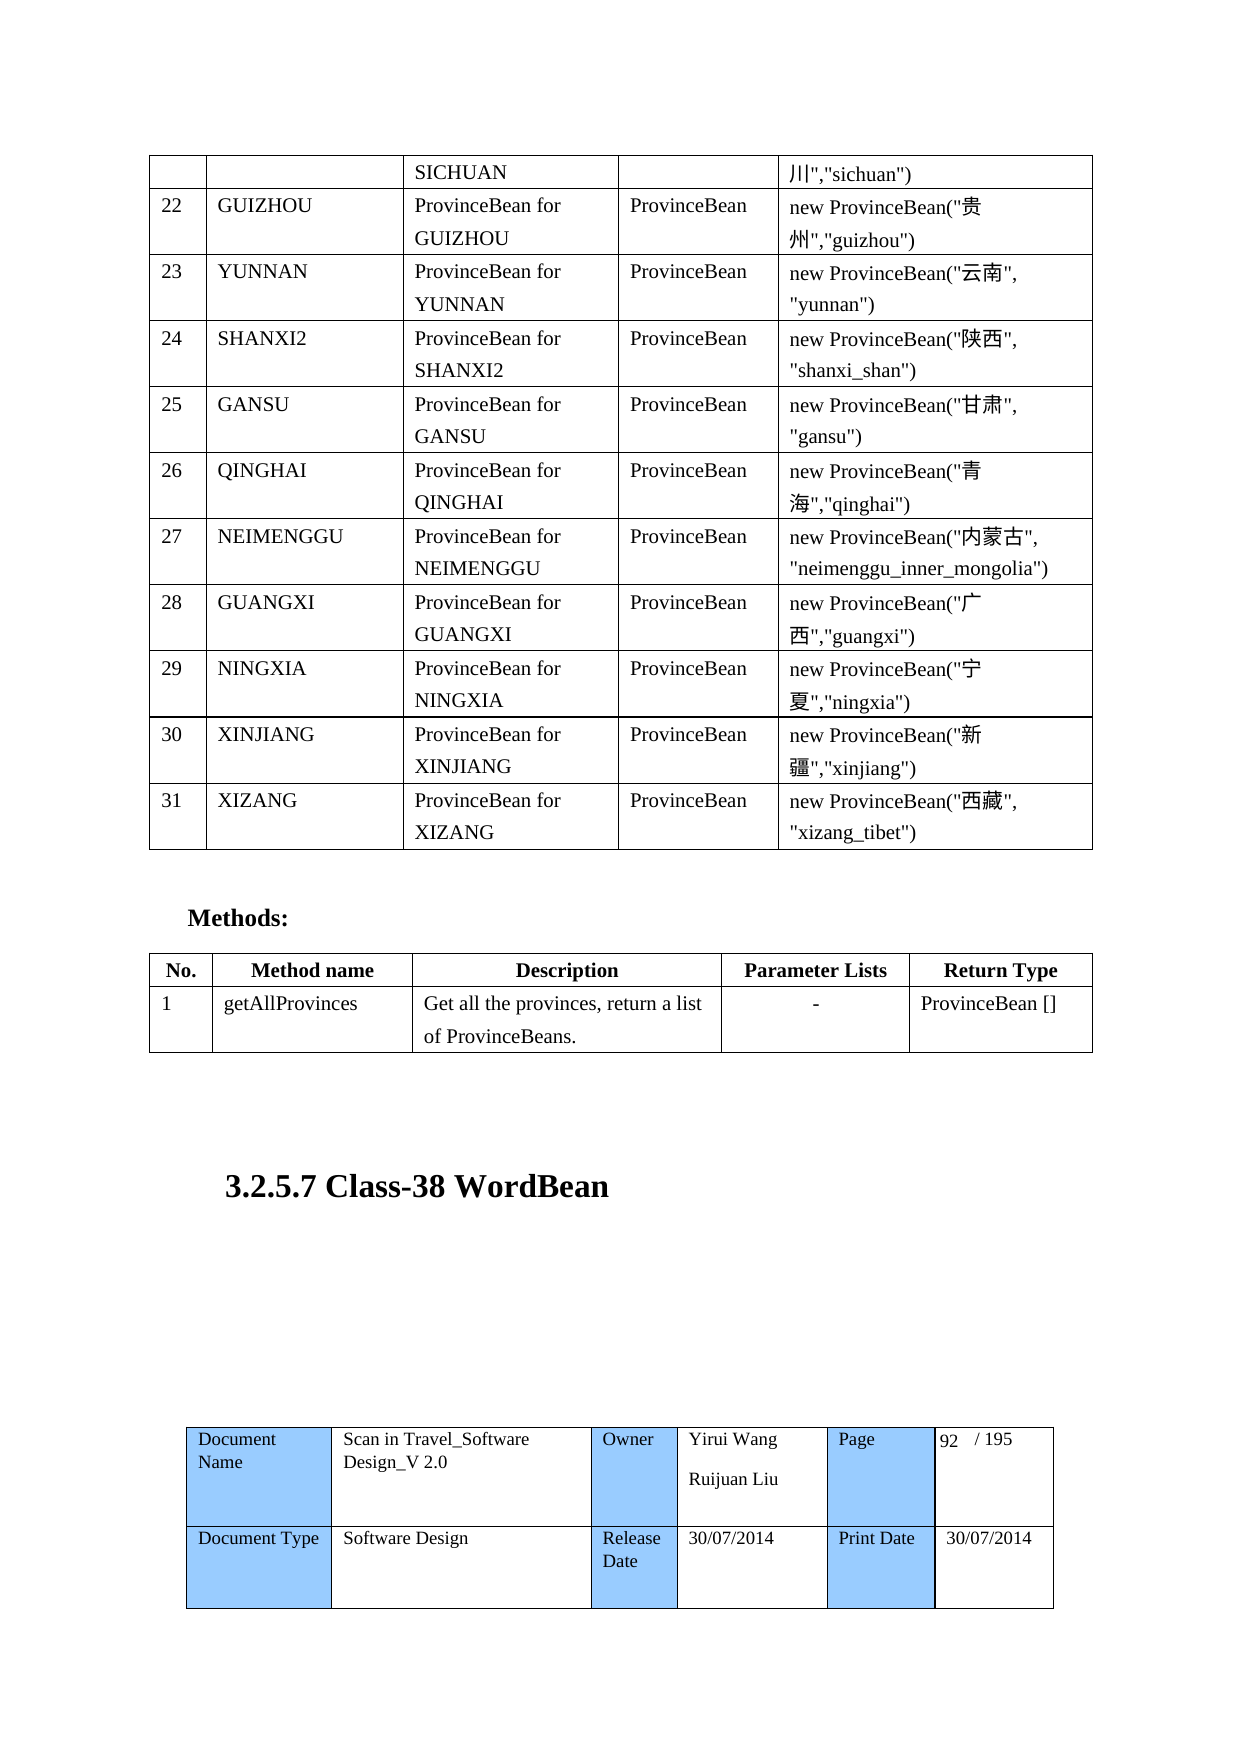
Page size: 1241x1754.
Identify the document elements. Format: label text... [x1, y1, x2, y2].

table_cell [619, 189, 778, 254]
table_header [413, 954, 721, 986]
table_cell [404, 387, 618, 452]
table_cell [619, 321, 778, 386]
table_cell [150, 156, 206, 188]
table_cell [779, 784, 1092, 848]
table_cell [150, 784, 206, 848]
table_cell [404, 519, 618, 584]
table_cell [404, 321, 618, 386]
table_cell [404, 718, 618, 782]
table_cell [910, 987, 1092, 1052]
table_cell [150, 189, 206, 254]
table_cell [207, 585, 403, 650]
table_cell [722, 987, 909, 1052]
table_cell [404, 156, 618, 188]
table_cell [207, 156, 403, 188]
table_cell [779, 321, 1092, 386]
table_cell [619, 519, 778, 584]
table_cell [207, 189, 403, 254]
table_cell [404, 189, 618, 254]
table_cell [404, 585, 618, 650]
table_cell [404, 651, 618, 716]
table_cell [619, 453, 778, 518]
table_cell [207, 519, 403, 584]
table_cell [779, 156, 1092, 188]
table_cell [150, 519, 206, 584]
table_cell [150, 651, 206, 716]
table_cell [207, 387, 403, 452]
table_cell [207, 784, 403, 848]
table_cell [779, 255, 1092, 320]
text Methods: [187, 901, 1053, 933]
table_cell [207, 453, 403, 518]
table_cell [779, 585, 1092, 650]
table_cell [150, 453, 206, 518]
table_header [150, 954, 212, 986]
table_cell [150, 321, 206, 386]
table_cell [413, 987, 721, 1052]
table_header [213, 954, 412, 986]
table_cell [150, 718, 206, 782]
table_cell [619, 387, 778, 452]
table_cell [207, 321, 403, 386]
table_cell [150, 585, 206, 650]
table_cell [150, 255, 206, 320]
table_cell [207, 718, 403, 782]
text 3.2.5.7 Class-38 WordBean [187, 1153, 1053, 1218]
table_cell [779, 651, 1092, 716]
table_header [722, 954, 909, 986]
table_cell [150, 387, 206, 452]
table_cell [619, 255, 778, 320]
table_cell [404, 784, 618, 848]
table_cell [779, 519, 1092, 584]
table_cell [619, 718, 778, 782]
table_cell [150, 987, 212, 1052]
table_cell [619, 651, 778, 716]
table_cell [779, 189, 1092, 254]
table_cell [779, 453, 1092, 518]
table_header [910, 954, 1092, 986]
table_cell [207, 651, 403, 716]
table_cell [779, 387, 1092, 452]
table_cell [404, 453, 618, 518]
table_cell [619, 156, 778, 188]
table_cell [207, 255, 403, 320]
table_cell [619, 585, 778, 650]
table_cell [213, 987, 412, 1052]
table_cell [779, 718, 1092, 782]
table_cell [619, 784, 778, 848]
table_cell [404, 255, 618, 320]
